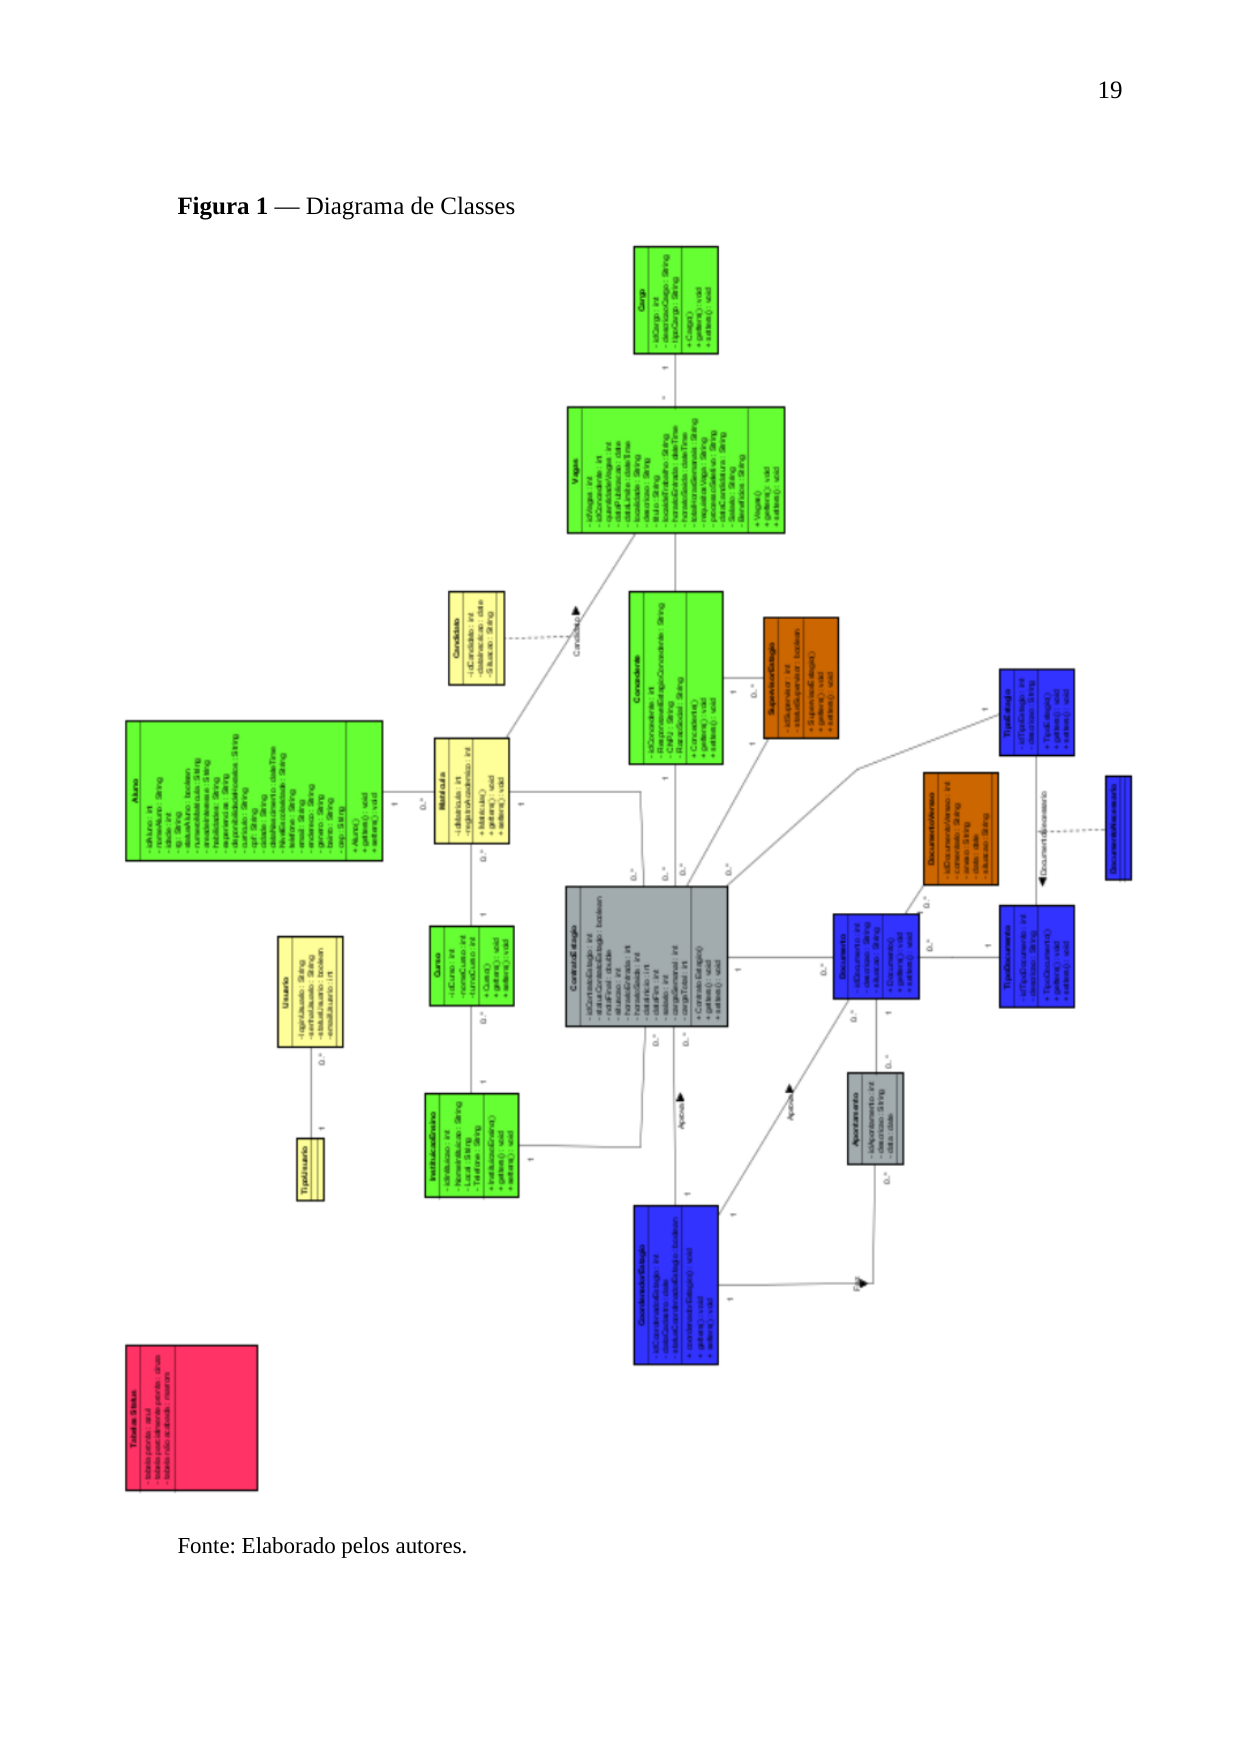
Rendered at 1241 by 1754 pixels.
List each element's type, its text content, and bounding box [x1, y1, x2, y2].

text Figura 1 — Diagrama de Classes [177, 191, 1122, 219]
text Fonte: Elaborado pelos autores. [177, 1504, 1122, 1558]
picture [103, 225, 1138, 1504]
